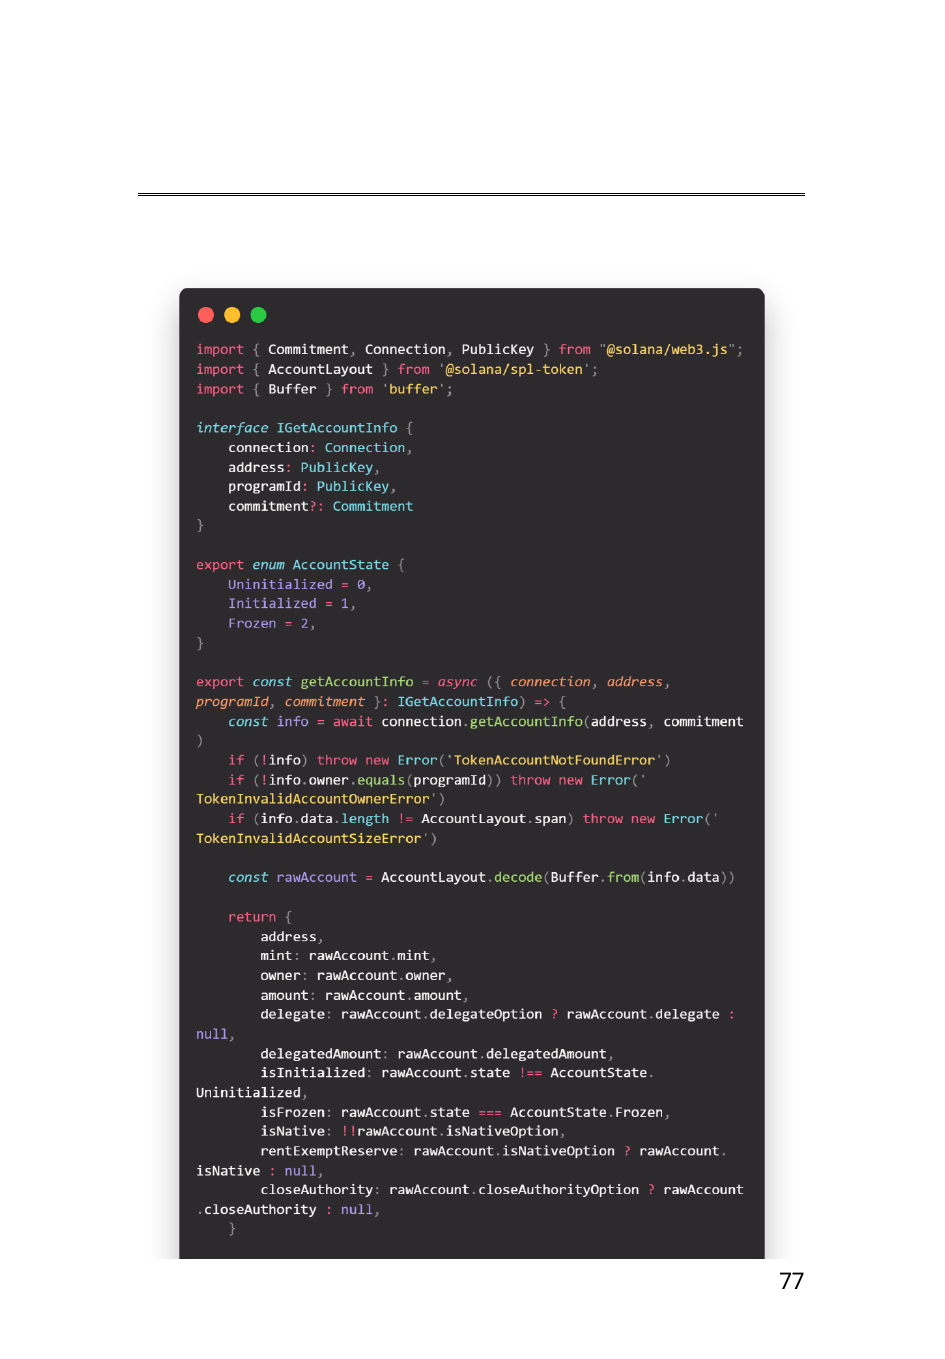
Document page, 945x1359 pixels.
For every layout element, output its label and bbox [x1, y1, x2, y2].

picture [137, 246, 805, 1259]
